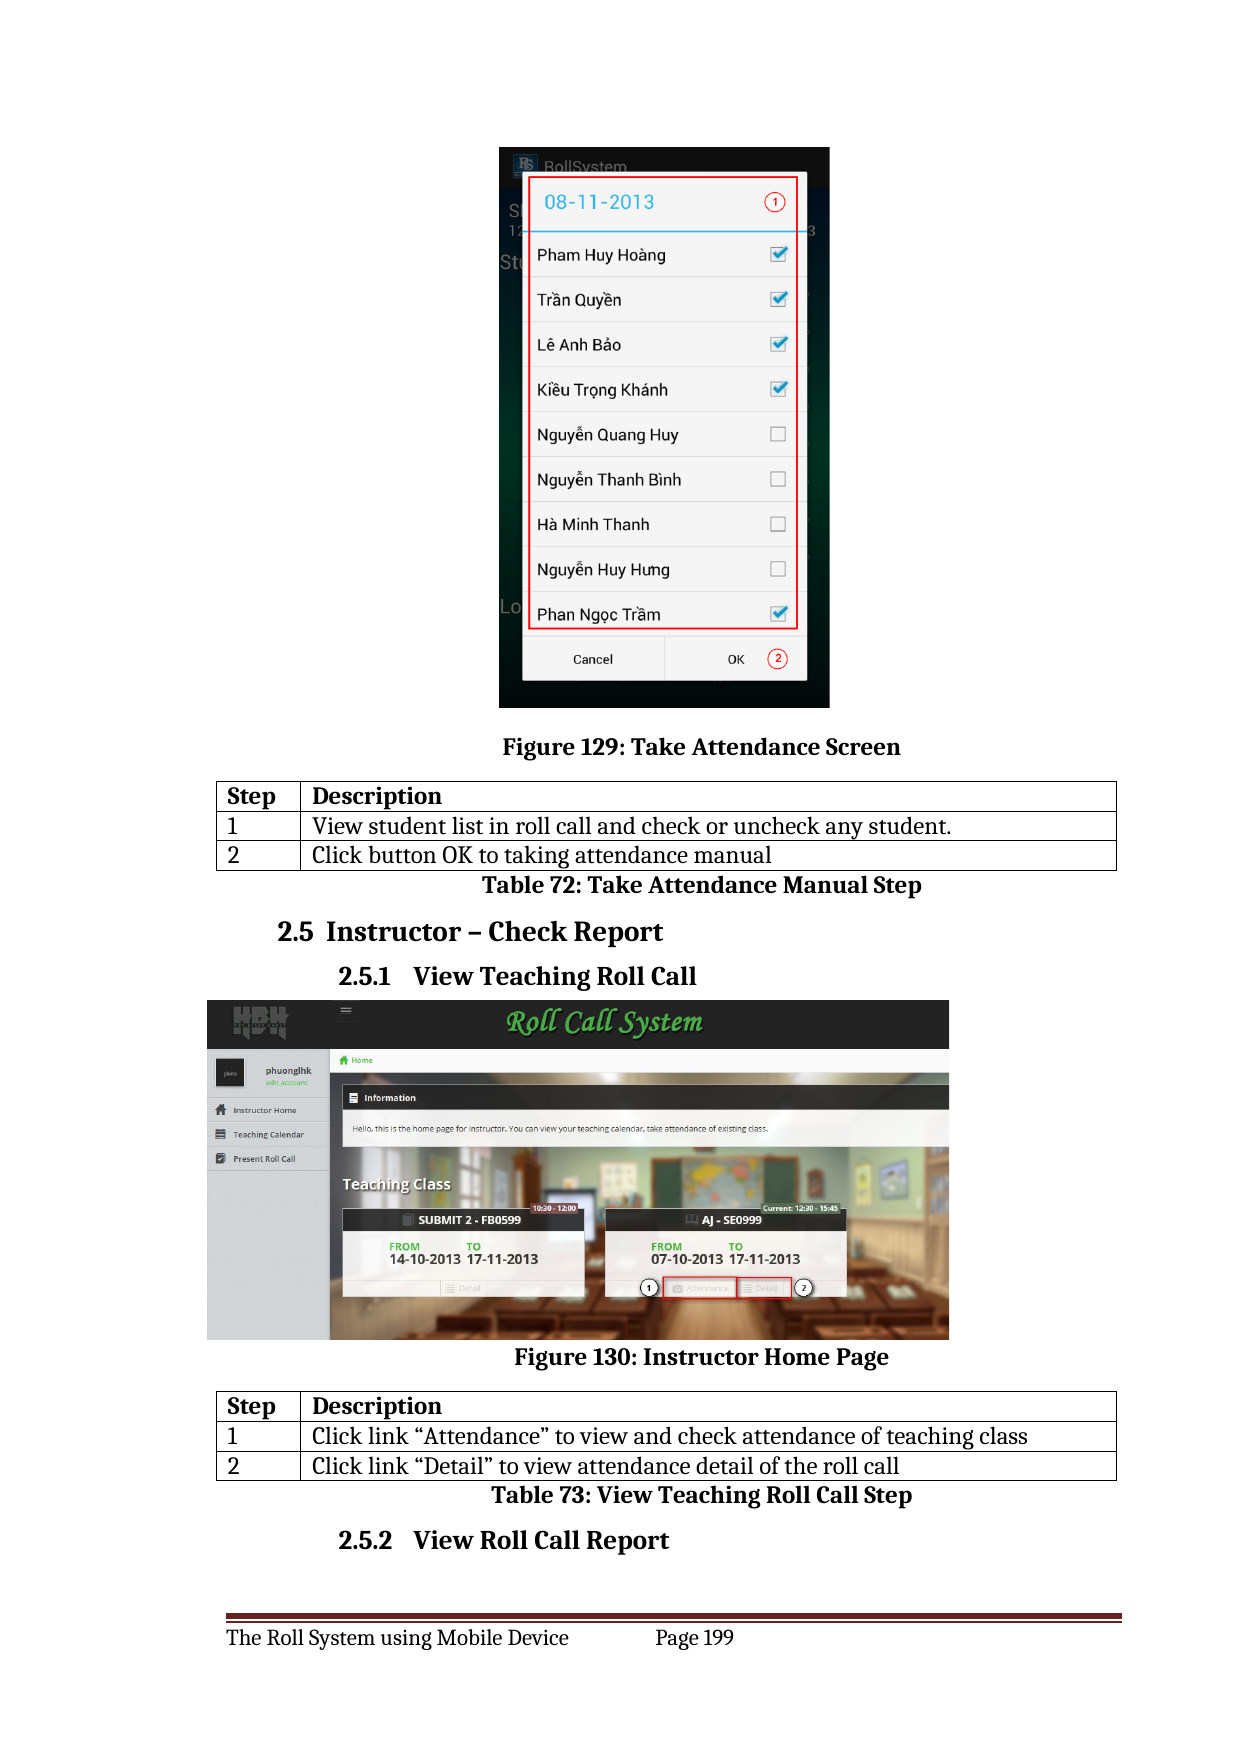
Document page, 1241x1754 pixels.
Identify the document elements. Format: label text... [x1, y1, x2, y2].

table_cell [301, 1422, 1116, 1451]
list Figure 129: Take Attendance Screen [282, 733, 1122, 762]
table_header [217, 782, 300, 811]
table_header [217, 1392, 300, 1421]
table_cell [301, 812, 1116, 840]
picture [207, 1000, 950, 1340]
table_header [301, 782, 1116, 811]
picture [499, 147, 830, 708]
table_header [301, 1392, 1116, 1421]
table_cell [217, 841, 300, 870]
subtitle View Teaching Roll Call [338, 961, 1122, 992]
subtitle View Roll Call Report [338, 1525, 1122, 1556]
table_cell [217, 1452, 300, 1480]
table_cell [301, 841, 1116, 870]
list Table 73: View Teaching Roll Call Step [282, 1481, 1122, 1510]
list Table 72: Take Attendance Manual Step [282, 871, 1122, 900]
subtitle Instructor – Check Report [277, 915, 1122, 948]
list Figure 130: Instructor Home Page [282, 1343, 1122, 1372]
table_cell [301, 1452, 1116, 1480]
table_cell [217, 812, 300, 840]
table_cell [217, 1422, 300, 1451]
